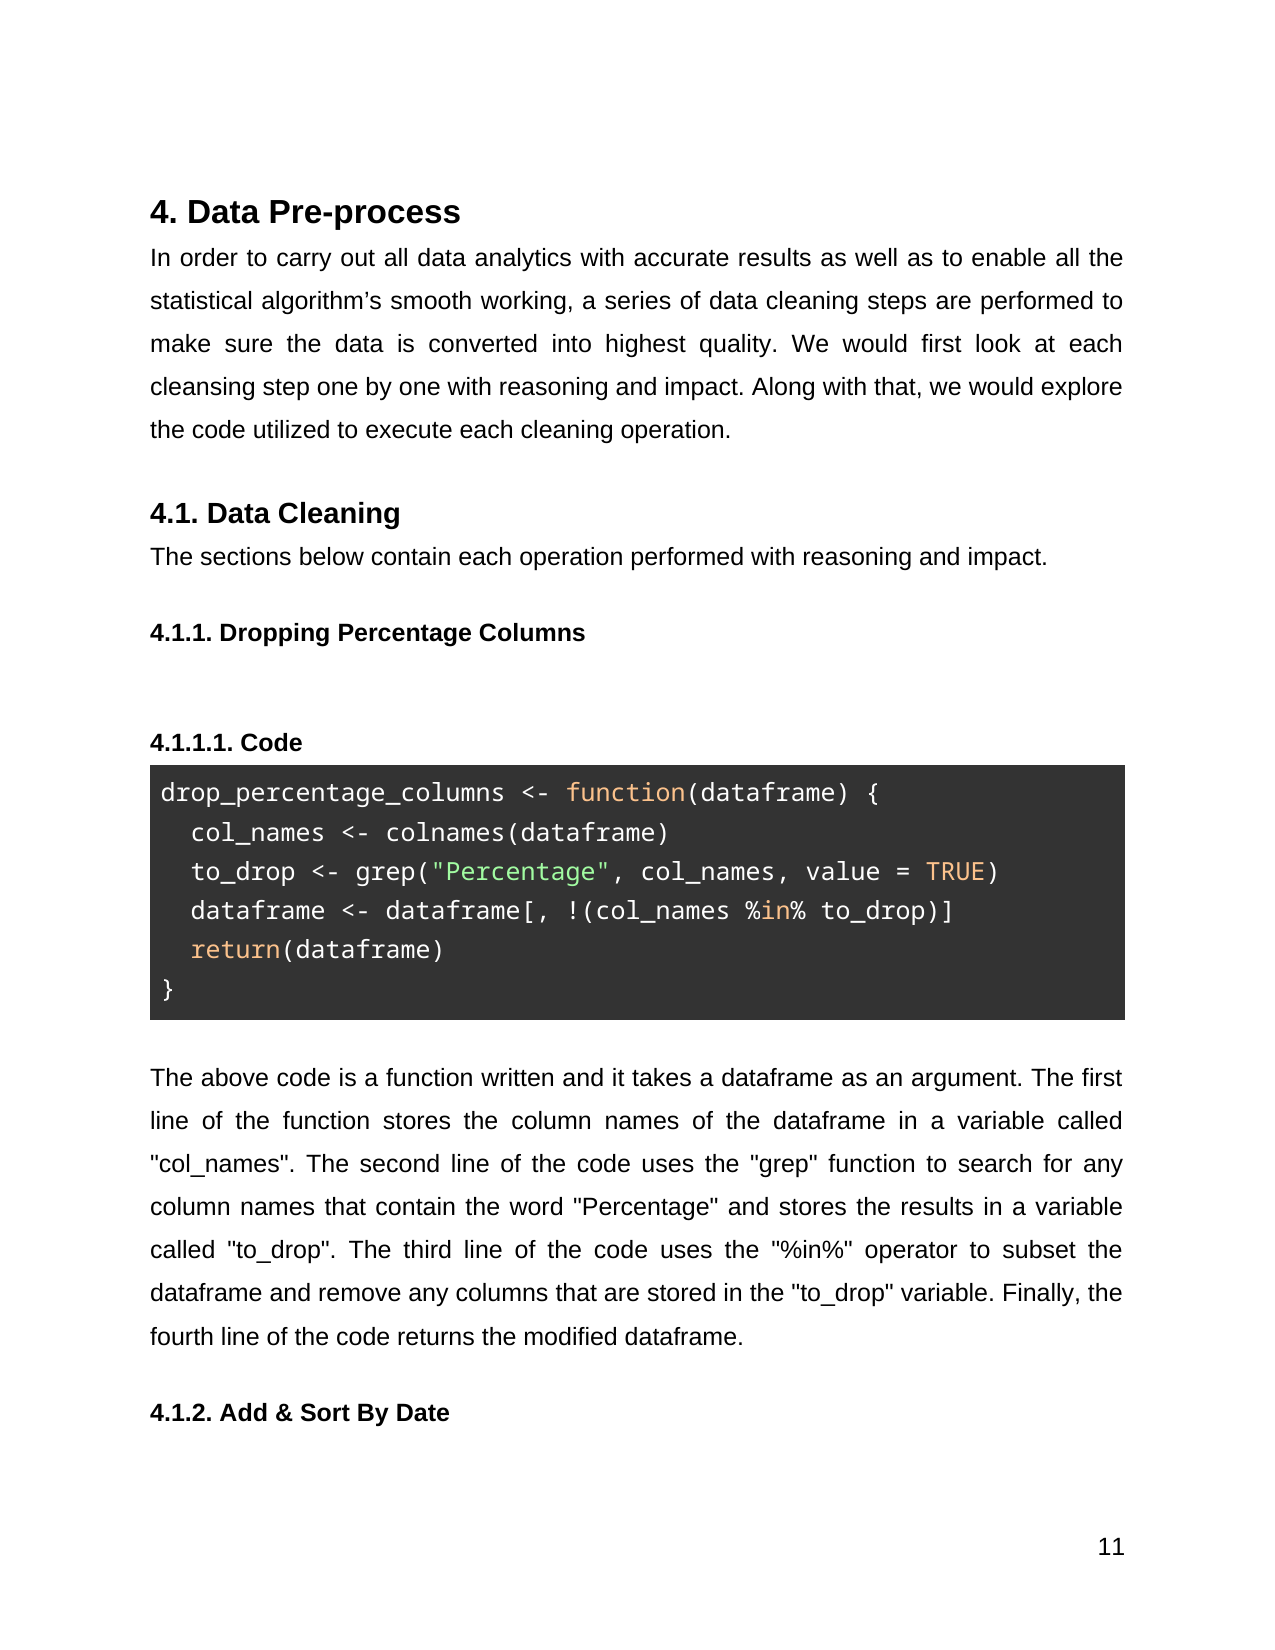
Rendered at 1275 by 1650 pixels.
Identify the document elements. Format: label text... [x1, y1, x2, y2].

subtitle 4.1.2. Add & Sort By Date [150, 1398, 1125, 1427]
subtitle 4.1.1.1. Code [150, 728, 1125, 756]
text The sections below contain each operation performed with reasoning and impact. [150, 542, 1125, 571]
text In order to carry out all data analytics with accurate results as well as to enable all the statistical algorithm’s smooth working, a series of data cleaning steps are performed to make sure the data is converted into highest quality. We would first look at each cleansing step one by one with reasoning and impact. Along with that, we would explore the code utilized to execute each cleaning operation. [150, 243, 1125, 444]
text The above code is a function written and it takes a dataframe as an argument. The first line of the function stores the column names of the dataframe in a variable called "col_names". The second line of the code uses the "grep" function to search for any column names that contain the word "Percentage" and stores the results in a variable called "to_drop". The third line of the code uses the "%in%" operator to subset the dataframe and remove any columns that are stored in the "to_drop" variable. Finally, the fourth line of the code returns the modified dataframe. [150, 1063, 1125, 1350]
subtitle 4.1.1. Dropping Percentage Columns [150, 618, 1125, 647]
table_header drop_percentage_columns <- function(dataframe) { col_names <- colnames(dataframe) to_drop <- grep("Percentage", col_names, value = TRUE) dataframe <- dataframe[, !(col_names %in% to_drop)] return(dataframe) } [150, 765, 1125, 1020]
subtitle 4. Data Pre-process [150, 192, 1125, 230]
subtitle 4.1. Data Cleaning [150, 496, 1125, 529]
